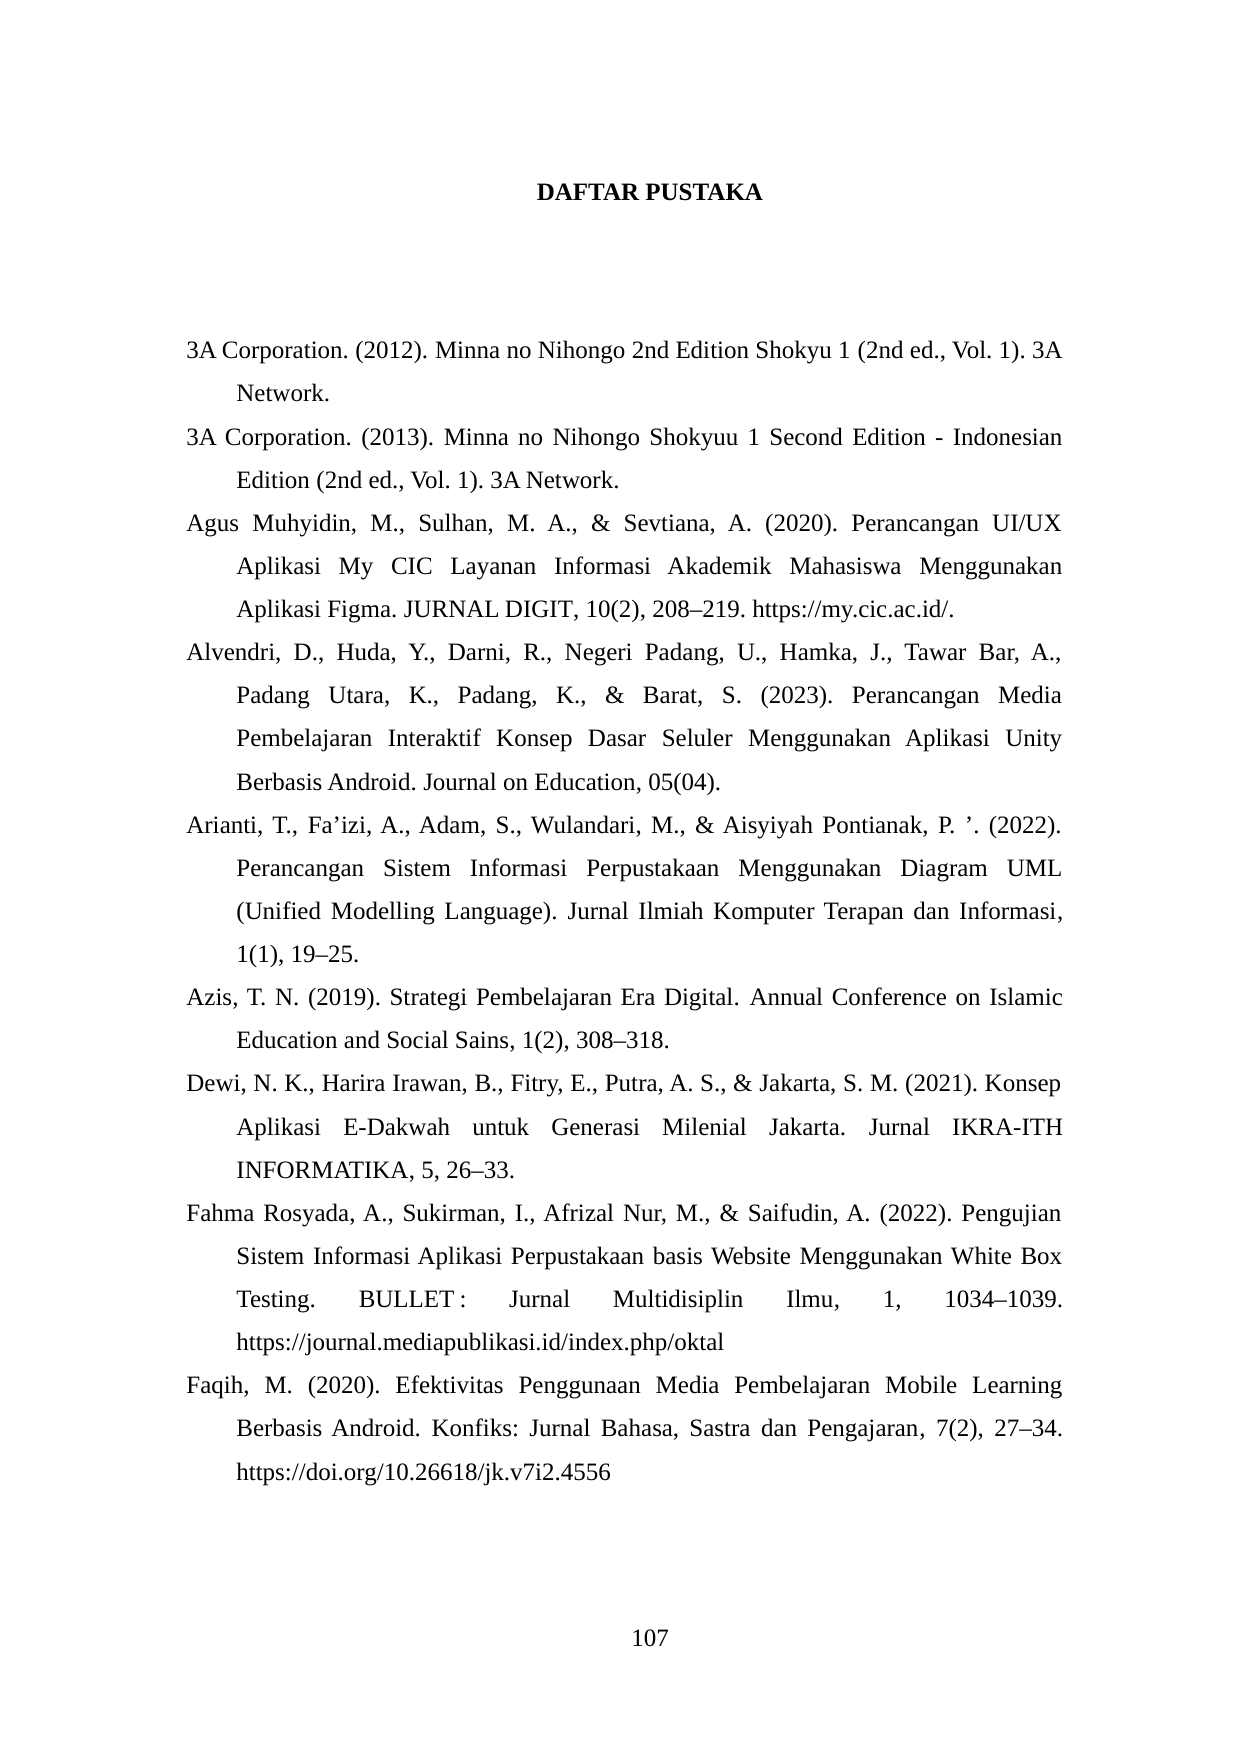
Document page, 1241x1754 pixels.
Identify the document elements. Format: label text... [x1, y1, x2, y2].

subtitle DAFTAR PUSTAKA [236, 177, 1063, 206]
